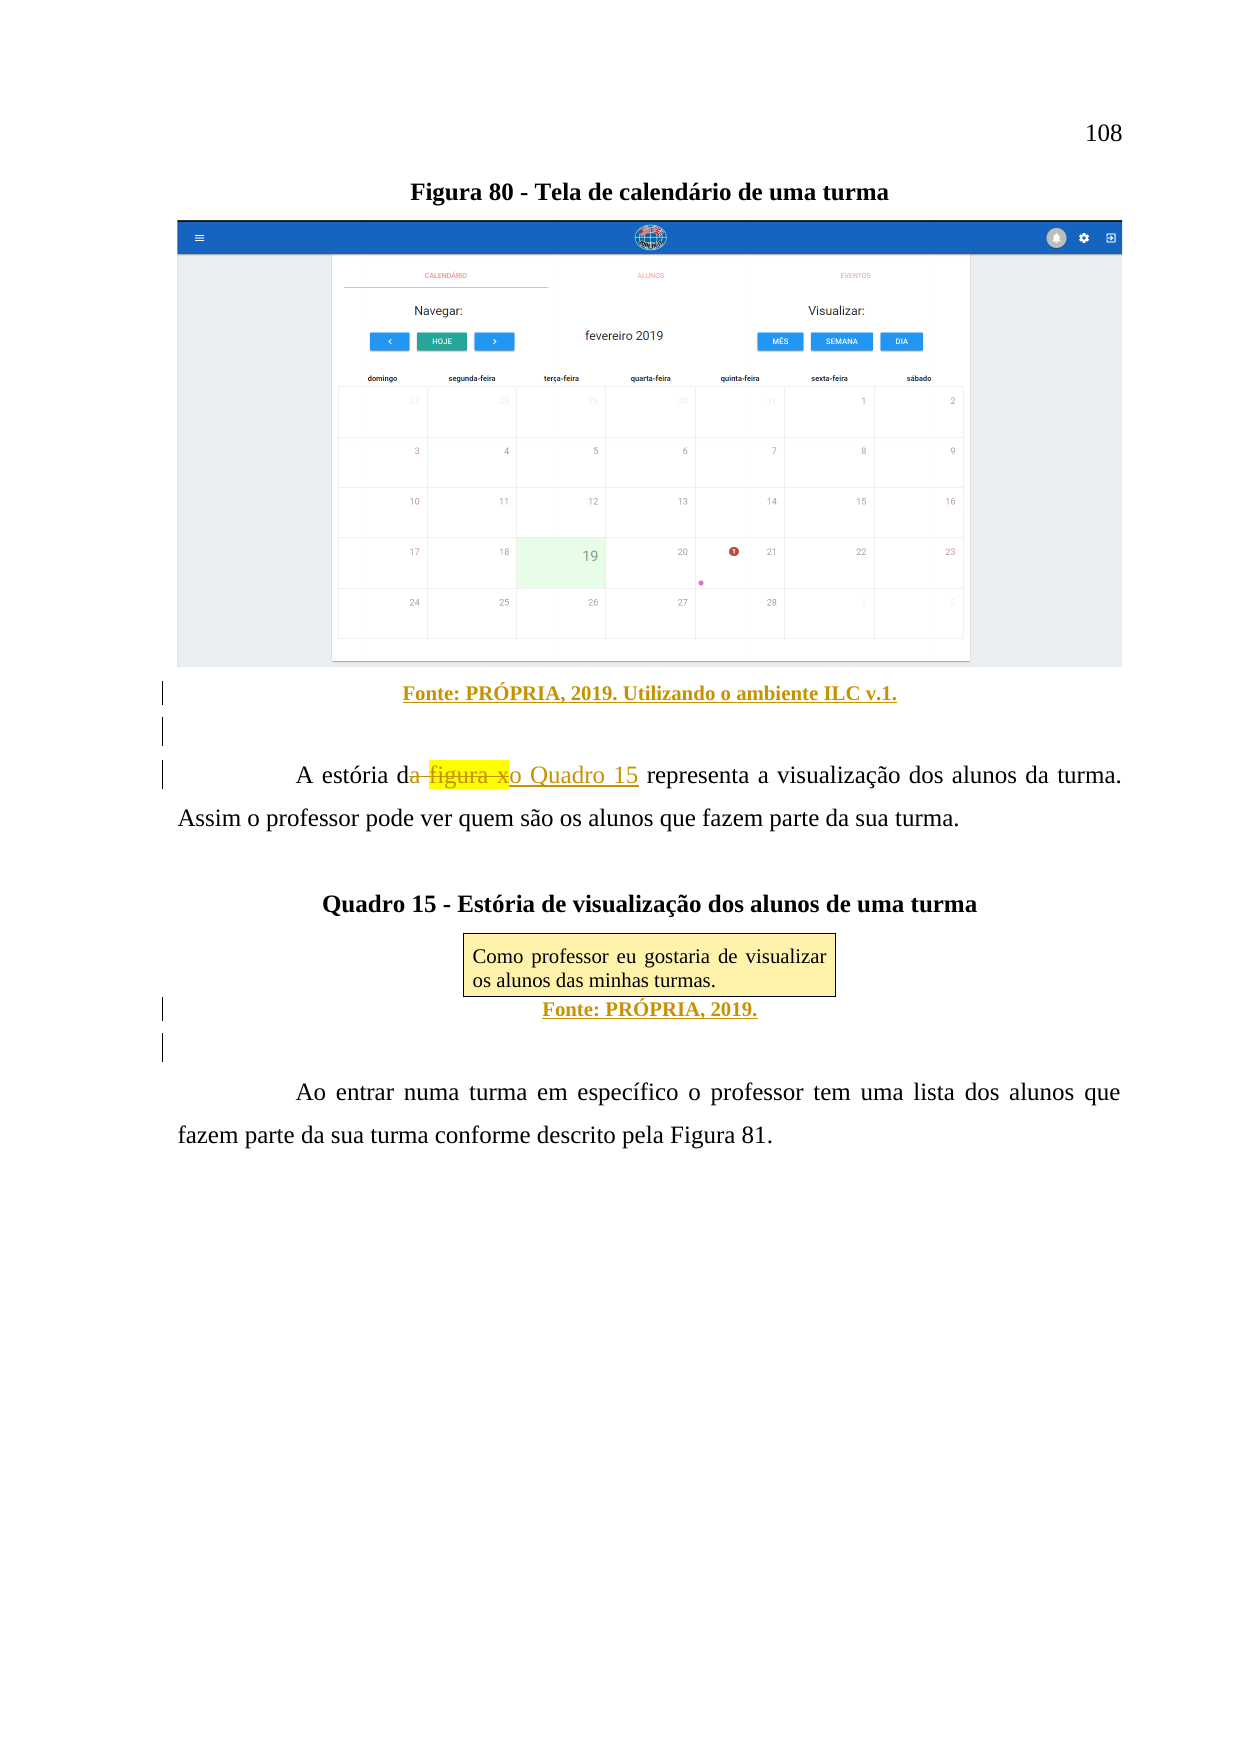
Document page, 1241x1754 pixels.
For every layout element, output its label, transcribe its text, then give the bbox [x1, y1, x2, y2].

picture [177, 220, 1123, 667]
text Ao entrar numa turma em específico o professor tem uma lista dos alunos que fazem parte da sua turma conforme descrito pela . [177, 1077, 1122, 1148]
text Como professor eu gostaria de visualizar os alunos das minhas turmas. [464, 934, 835, 996]
text A estória d representa a visualização dos alunos da turma. Assim o professor pode ver quem são os alunos que fazem parte da sua turma. [177, 760, 1122, 832]
